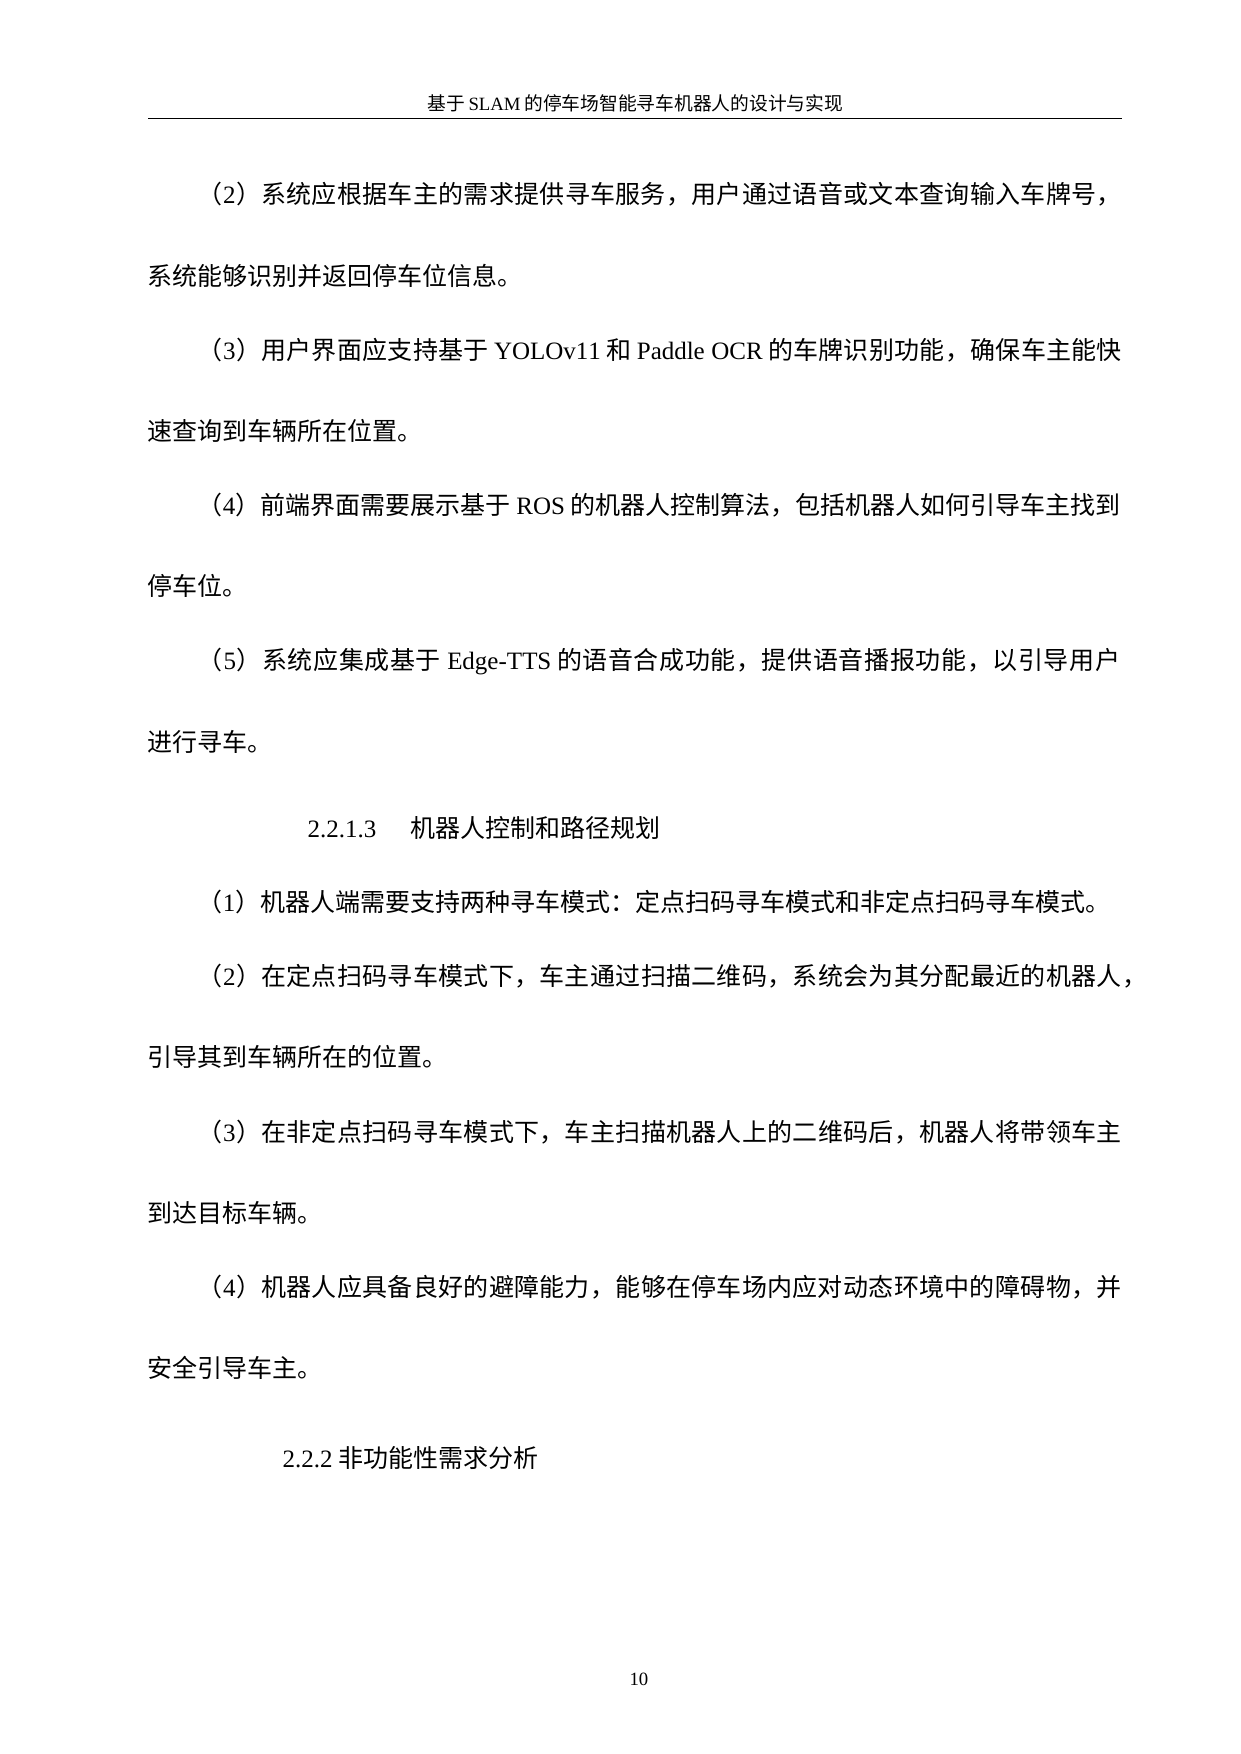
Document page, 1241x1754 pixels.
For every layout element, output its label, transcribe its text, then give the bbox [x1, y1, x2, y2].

text （2）系统应根据车主的需求提供寻车服务，用户通过语音或文本查询输入车牌号，系统能够识别并返回停车位信息。 [148, 160, 1122, 307]
text （1）机器人端需要支持两种寻车模式：定点扫码寻车模式和非定点扫码寻车模式。 [148, 868, 1122, 933]
text （3）在非定点扫码寻车模式下，车主扫描机器人上的二维码后，机器人将带领车主到达目标车辆。 [148, 1098, 1122, 1244]
text （2）在定点扫码寻车模式下，车主通过扫描二维码，系统会为其分配最近的机器人，引导其到车辆所在的位置。 [148, 942, 1122, 1088]
text （5）系统应集成基于Edge-TTS的语音合成功能，提供语音播报功能，以引导用户进行寻车。 [148, 626, 1122, 773]
text （4）机器人应具备良好的避障能力，能够在停车场内应对动态环境中的障碍物，并安全引导车主。 [148, 1253, 1122, 1399]
subtitle 机器人控制和路径规划 [198, 794, 1097, 859]
text （3）用户界面应支持基于YOLOv11和Paddle OCR的车牌识别功能，确保车主能快速查询到车辆所在位置。 [148, 316, 1122, 462]
subtitle 非功能性需求分析 [173, 1424, 1122, 1489]
text （4）前端界面需要展示基于ROS的机器人控制算法，包括机器人如何引导车主找到停车位。 [148, 471, 1122, 617]
